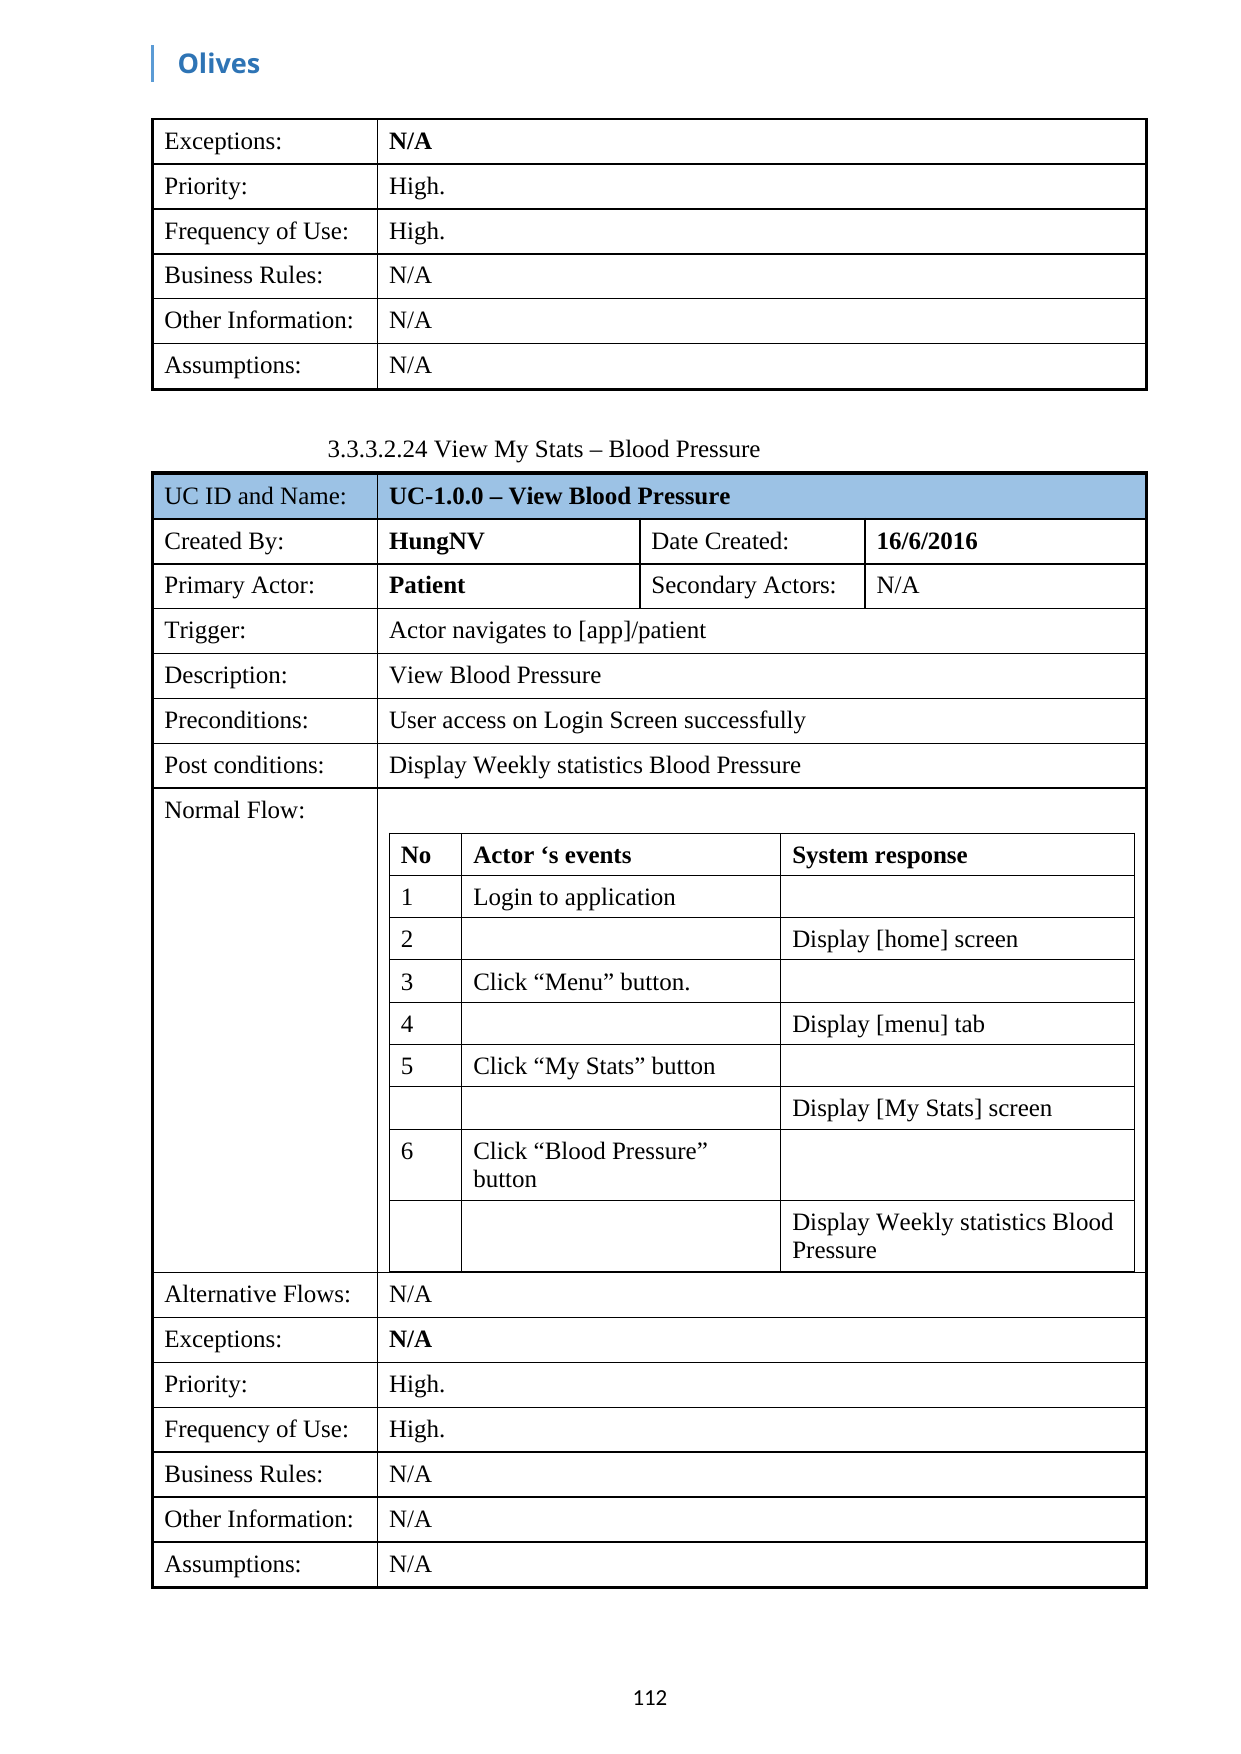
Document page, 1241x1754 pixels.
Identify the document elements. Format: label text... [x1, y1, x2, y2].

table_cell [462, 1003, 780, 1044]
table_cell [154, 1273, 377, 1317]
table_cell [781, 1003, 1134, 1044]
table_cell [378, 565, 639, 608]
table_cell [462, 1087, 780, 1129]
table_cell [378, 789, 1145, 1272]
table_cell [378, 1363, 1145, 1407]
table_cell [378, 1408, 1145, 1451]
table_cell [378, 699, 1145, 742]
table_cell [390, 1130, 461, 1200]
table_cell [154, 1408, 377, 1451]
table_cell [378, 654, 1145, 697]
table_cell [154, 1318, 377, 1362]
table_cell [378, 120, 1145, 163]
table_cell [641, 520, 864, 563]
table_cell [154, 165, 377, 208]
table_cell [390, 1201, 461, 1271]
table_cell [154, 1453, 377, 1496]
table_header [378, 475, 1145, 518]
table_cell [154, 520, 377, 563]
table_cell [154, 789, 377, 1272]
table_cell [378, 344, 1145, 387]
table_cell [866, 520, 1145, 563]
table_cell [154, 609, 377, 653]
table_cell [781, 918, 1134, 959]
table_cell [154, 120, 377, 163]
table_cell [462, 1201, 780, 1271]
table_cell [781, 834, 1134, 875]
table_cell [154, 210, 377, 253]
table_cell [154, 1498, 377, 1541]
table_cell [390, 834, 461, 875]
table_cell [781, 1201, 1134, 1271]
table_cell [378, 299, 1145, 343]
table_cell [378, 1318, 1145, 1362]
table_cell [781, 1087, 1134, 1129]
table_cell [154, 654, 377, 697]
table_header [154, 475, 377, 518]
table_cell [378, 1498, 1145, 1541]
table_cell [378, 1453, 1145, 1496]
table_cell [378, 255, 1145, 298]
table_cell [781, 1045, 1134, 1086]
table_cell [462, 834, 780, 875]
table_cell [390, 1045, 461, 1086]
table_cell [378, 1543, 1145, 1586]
text 3.3.3.2.24 View My Stats – Blood Pressure [252, 434, 1122, 463]
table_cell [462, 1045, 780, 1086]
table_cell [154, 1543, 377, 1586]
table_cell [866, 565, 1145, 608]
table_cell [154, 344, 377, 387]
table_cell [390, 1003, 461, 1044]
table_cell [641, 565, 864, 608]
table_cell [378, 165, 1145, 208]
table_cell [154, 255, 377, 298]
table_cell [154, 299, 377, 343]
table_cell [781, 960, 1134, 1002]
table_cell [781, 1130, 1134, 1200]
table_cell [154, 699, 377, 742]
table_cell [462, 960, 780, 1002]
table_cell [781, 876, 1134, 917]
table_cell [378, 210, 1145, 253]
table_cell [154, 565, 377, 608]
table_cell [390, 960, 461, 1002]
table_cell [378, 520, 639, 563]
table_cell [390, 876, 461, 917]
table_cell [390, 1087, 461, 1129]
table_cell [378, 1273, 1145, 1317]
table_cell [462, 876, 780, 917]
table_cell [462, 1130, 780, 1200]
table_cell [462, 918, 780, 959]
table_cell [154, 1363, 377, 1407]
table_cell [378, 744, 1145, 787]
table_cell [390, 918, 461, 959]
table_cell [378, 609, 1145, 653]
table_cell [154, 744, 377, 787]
